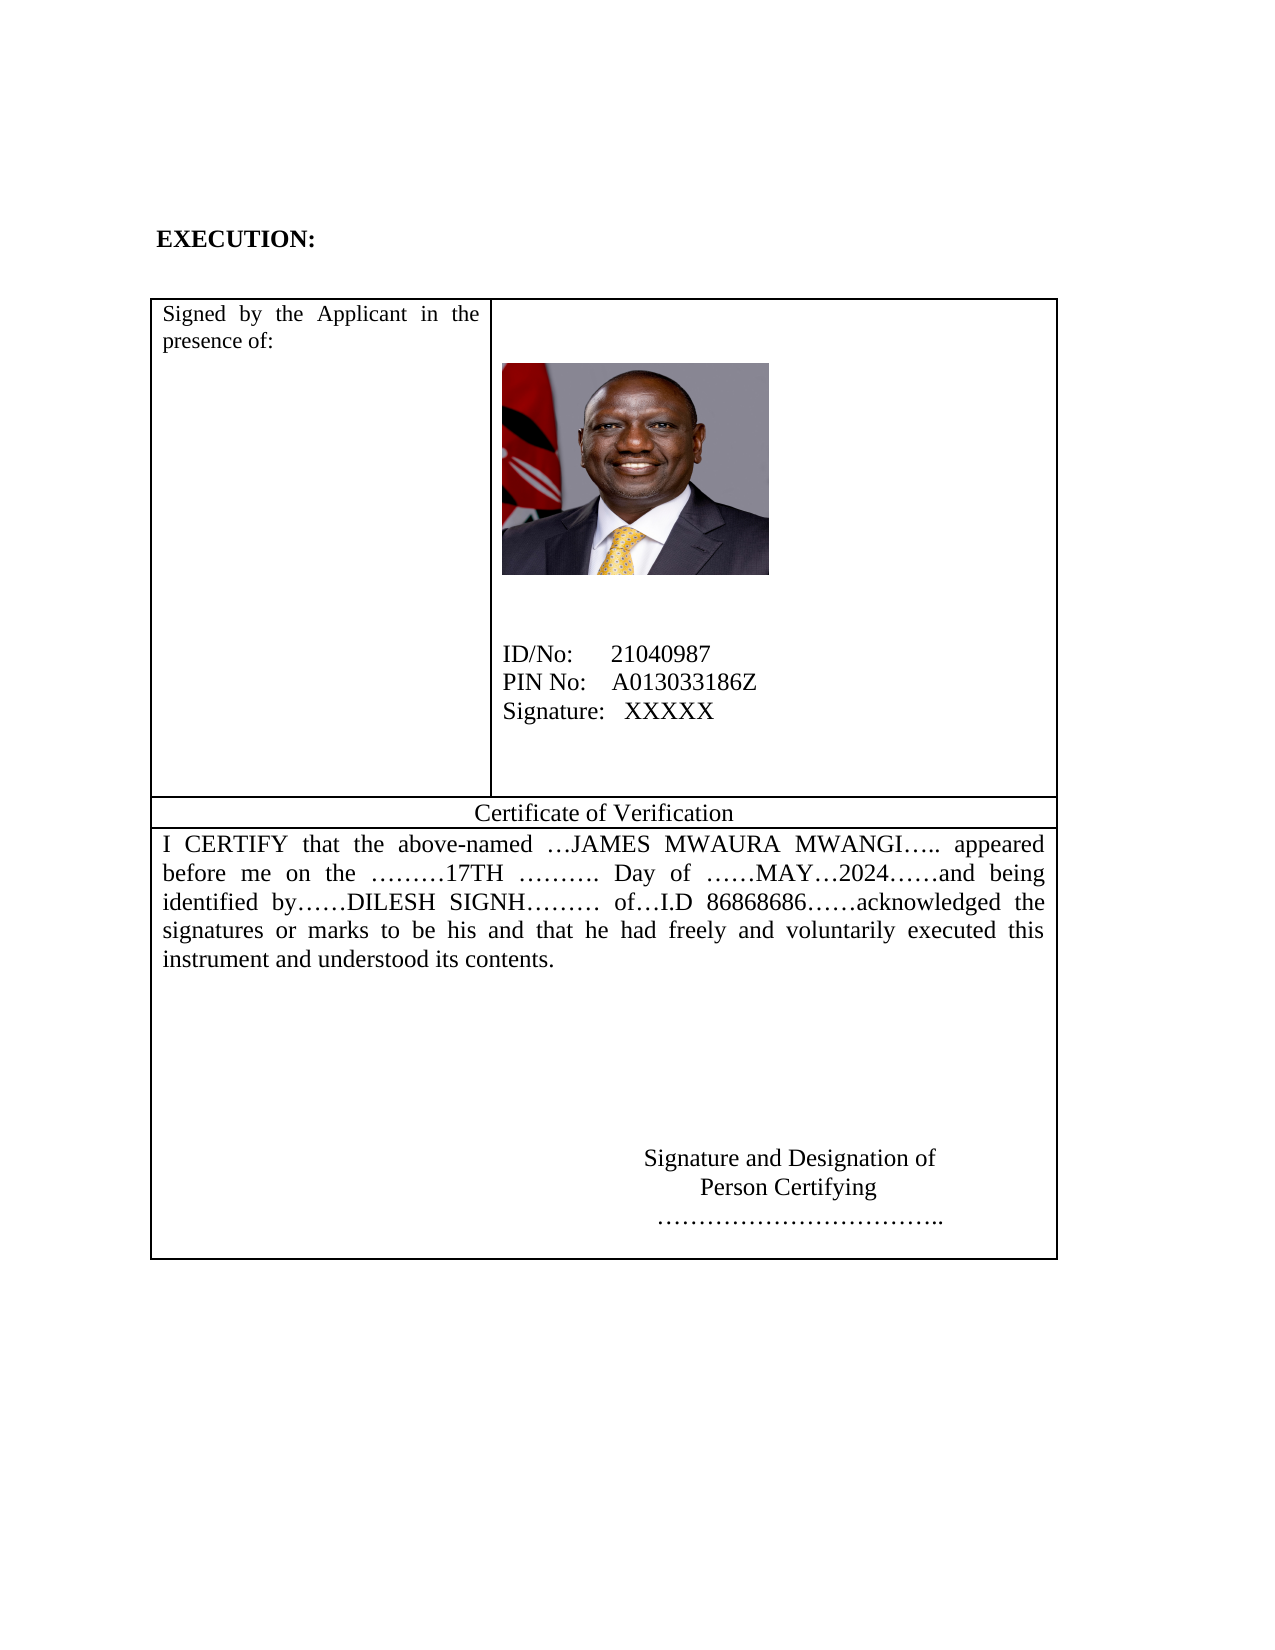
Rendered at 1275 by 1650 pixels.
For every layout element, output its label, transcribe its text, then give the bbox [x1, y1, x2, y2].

table_header ID/No: 21040987 PIN No: A013033186Z Signature: XXXXX [492, 300, 1056, 796]
table_cell Certificate of Verification [152, 798, 1056, 827]
table_cell I CERTIFY that the above-named …JAMES MWAURA MWANGI….. appeared before me on the ………17TH ………. Day of ……MAY…2024……and being identified by……DILESH SIGNH……… of…I.D 86868686……acknowledged the signatures or marks to be his and that he had freely and voluntarily executed this instrument and understood its contents. Signature and Designation of Person Certifying …………………………….. [152, 829, 1056, 1258]
text EXECUTION: [150, 224, 1125, 253]
table_header Signed by the Applicant in the presence of: [152, 300, 490, 796]
